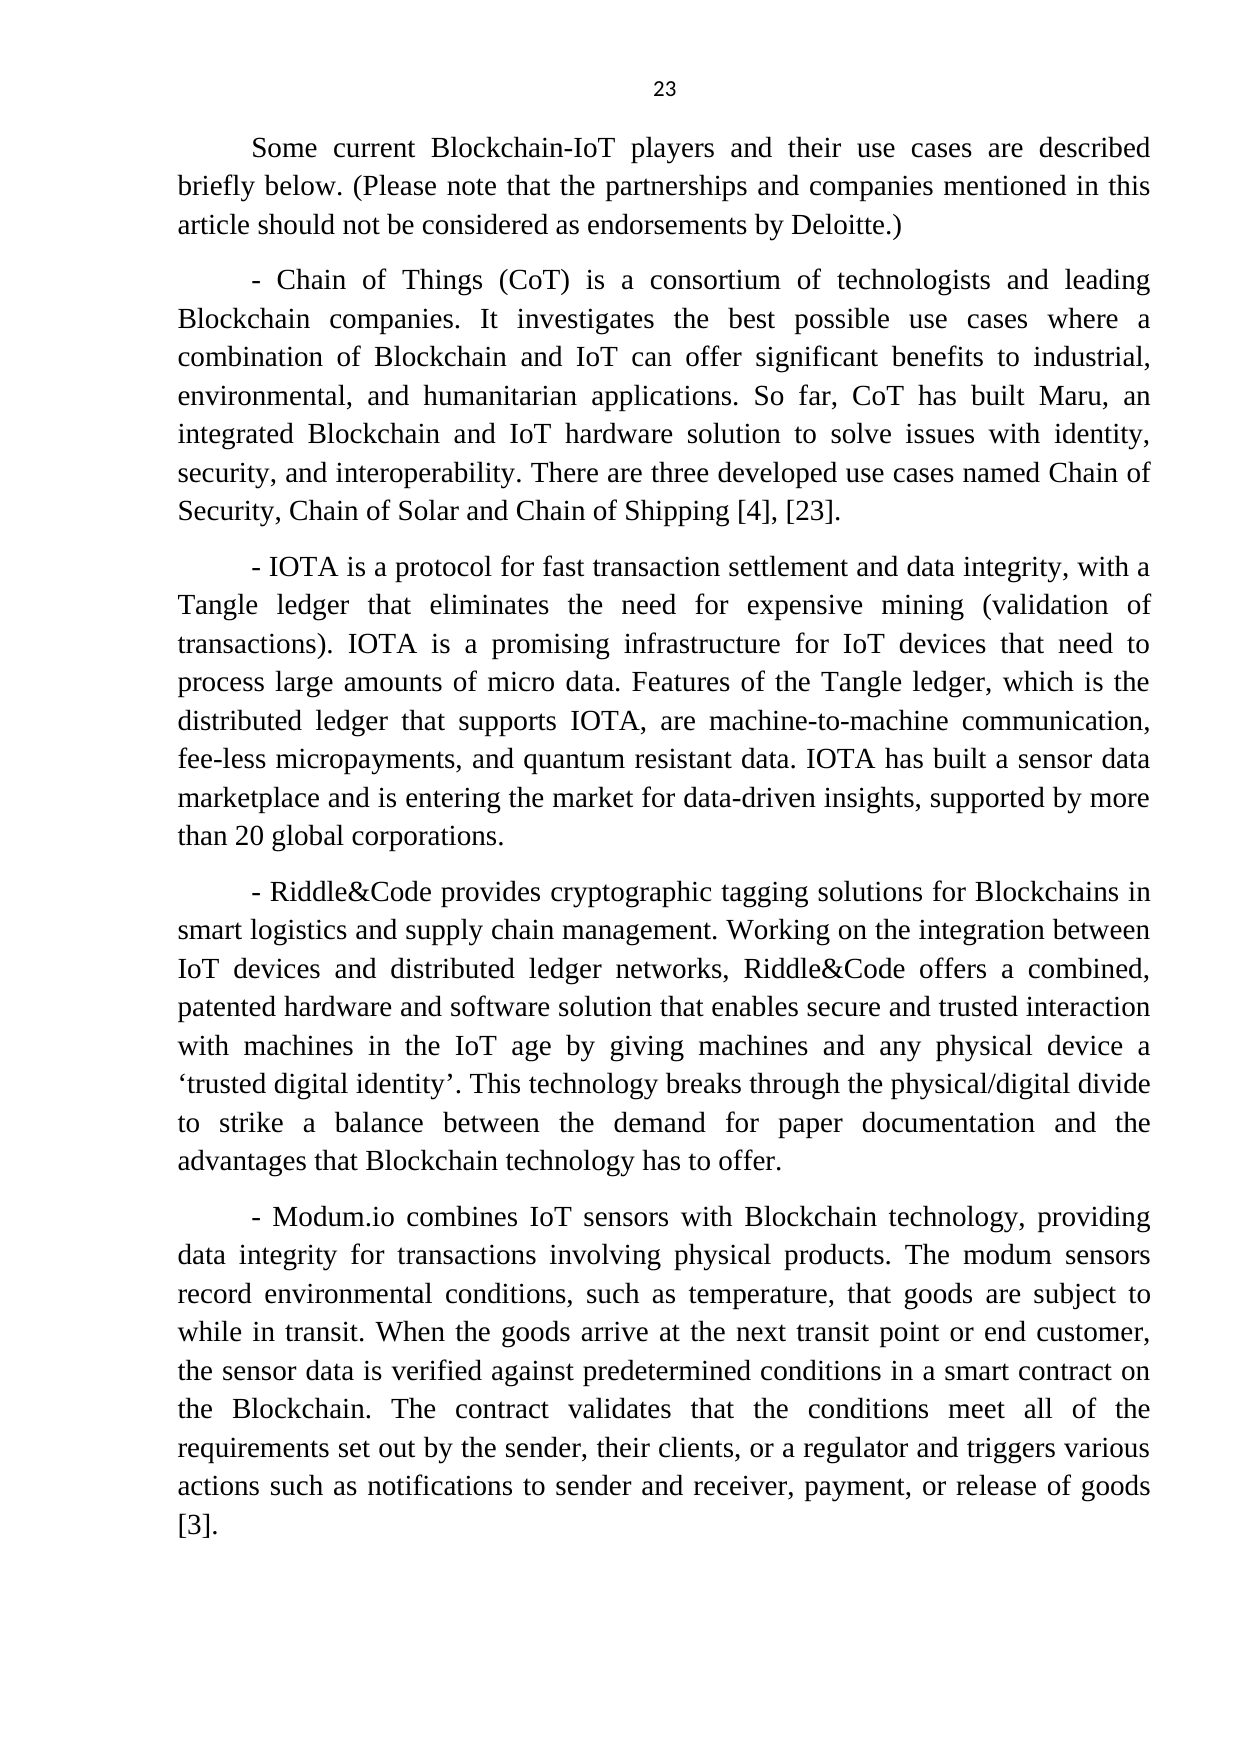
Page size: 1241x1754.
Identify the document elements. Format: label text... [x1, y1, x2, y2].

text - Modum.io combines IoT sensors with Blockchain technology, providing data integrity for transactions involving physical products. The modum sensors record environmental conditions, such as temperature, that goods are subject to while in transit. When the goods arrive at the next transit point or end customer, the sensor data is verified against predetermined conditions in a smart contract on the Blockchain. The contract validates that the conditions meet all of the requirements set out by the sender, their clients, or a regulator and triggers various actions such as notifications to sender and receiver, payment, or release of goods [3]. [177, 1199, 1152, 1541]
text - Riddle&Code provides cryptographic tagging solutions for Blockchains in smart logistics and supply chain management. Working on the integration between IoT devices and distributed ledger networks, Riddle&Code offers a combined, patented hardware and software solution that enables secure and trusted interaction with machines in the IoT age by giving machines and any physical device a ‘trusted digital identity’. This technology breaks through the physical/digital divide to strike a balance between the demand for paper documentation and the advantages that Blockchain technology has to offer. [177, 874, 1152, 1177]
text - IOTA is a protocol for fast transaction settlement and data integrity, with a Tangle ledger that eliminates the need for expensive mining (validation of transactions). IOTA is a promising infrastructure for IoT devices that need to process large amounts of micro data. Features of the Tangle ledger, which is the distributed ledger that supports IOTA, are machine-to-machine communication, fee-less micropayments, and quantum resistant data. IOTA has built a sensor data marketplace and is entering the market for data-driven insights, supported by more than 20 global corporations. [177, 549, 1152, 852]
text Some current Blockchain-IoT players and their use cases are described briefly below. (Please note that the partnerships and companies mentioned in this article should not be considered as endorsements by Deloitte.) [177, 130, 1152, 241]
text - Chain of Things (CoT) is a consortium of technologists and leading Blockchain companies. It investigates the best possible use cases where a combination of Blockchain and IoT can offer significant benefits to industrial, environmental, and humanitarian applications. So far, CoT has built Maru, an integrated Blockchain and IoT hardware solution to solve issues with identity, security, and interoperability. There are three developed use cases named Chain of Security, Chain of Solar and Chain of Shipping [4], [23]. [177, 262, 1152, 527]
